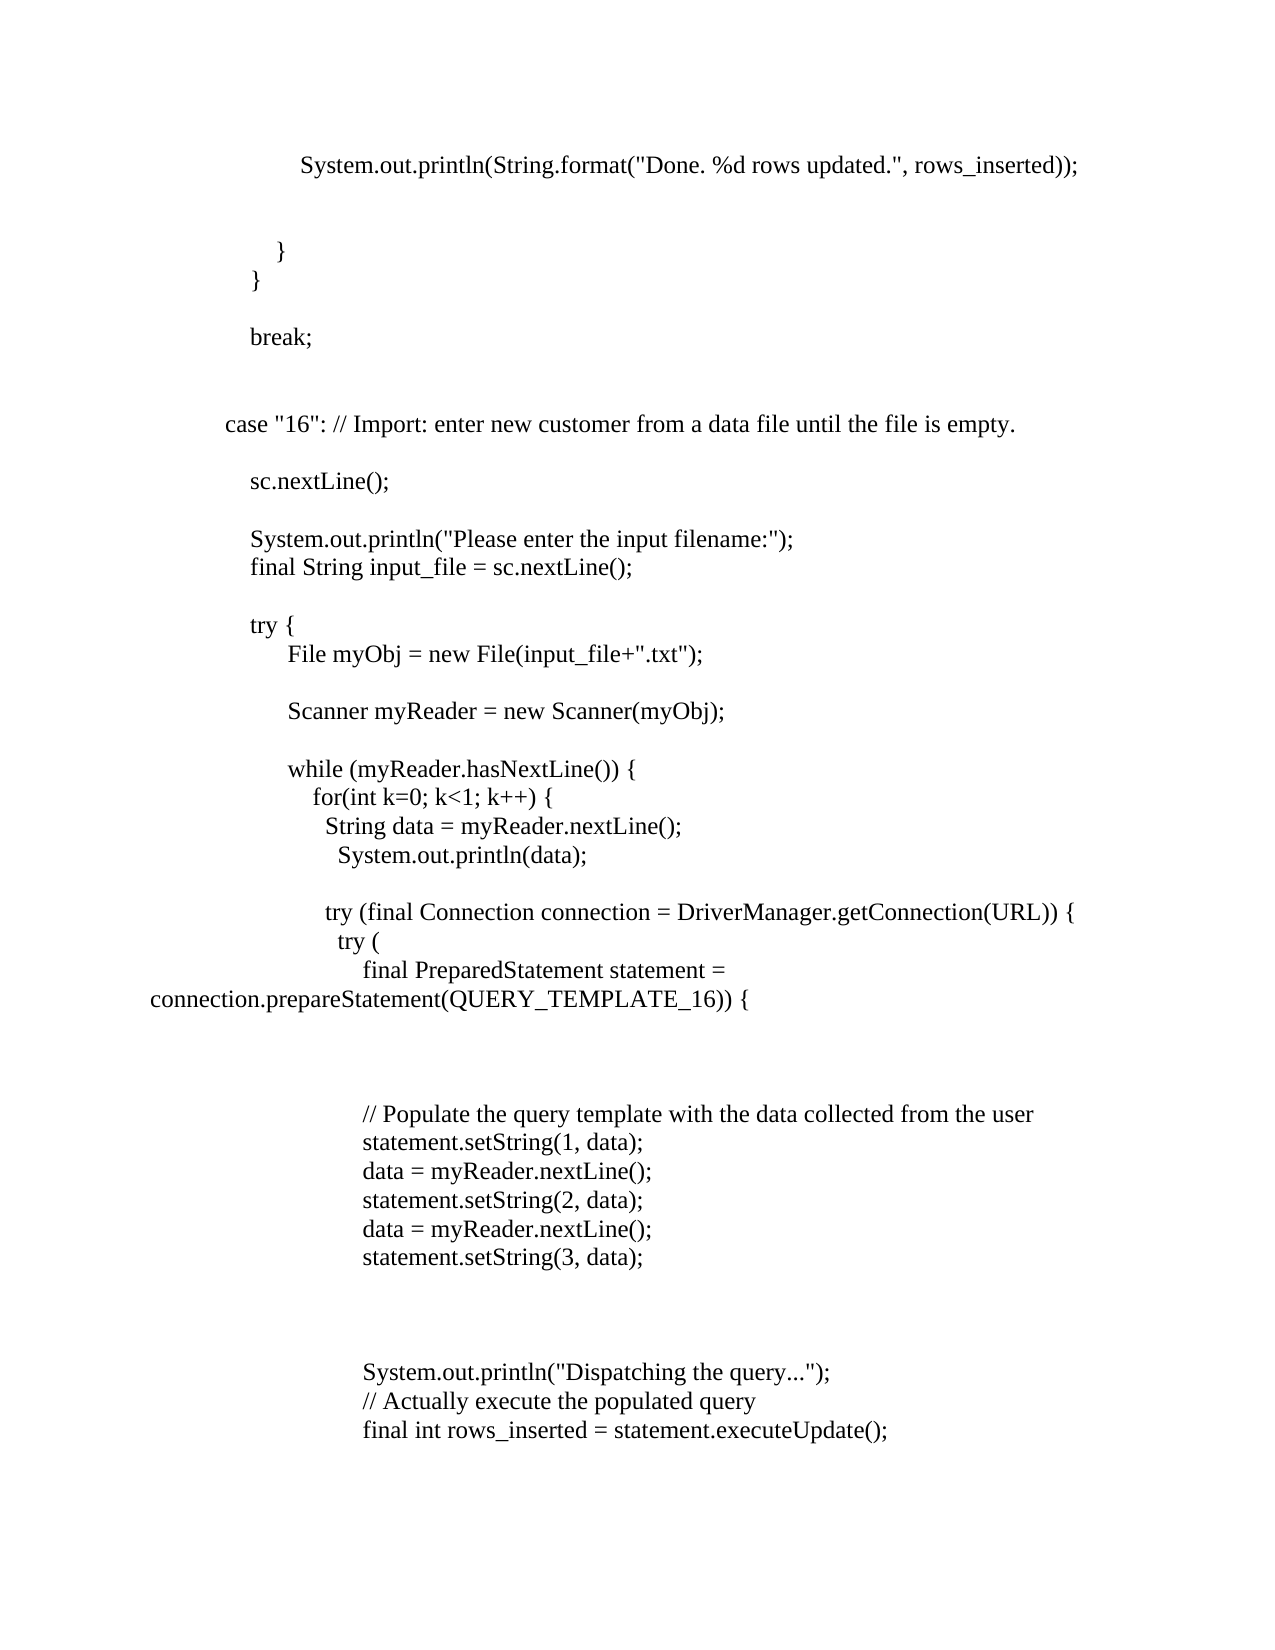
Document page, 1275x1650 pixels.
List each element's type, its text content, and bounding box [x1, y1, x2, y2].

text statement.setString(2, data); [150, 1185, 1125, 1214]
text try { [150, 610, 1125, 639]
text System.out.println(data); [150, 840, 1125, 869]
text for(int k=0; k<1; k++) { [150, 782, 1125, 811]
text try ( [150, 926, 1125, 955]
text while (myReader.hasNextLine()) { [150, 754, 1125, 782]
text final int rows_inserted = statement.executeUpdate(); [150, 1415, 1125, 1444]
text statement.setString(3, data); [150, 1242, 1125, 1271]
text System.out.println(String.format("Done. %d rows updated.", rows_inserted)); [150, 150, 1125, 179]
text File myObj = new File(input_file+".txt"); [150, 639, 1125, 667]
text final String input_file = sc.nextLine(); [150, 552, 1125, 581]
text break; [150, 322, 1125, 351]
text data = myReader.nextLine(); [150, 1156, 1125, 1185]
text case "16": // Import: enter new customer from a data file until the file is empty. [150, 409, 1125, 437]
text System.out.println("Please enter the input filename:"); [150, 524, 1125, 552]
text final PreparedStatement statement = connection.prepareStatement(QUERY_TEMPLATE_16)) { [150, 955, 1125, 1012]
text sc.nextLine(); [150, 466, 1125, 495]
text System.out.println("Dispatching the query..."); [150, 1357, 1125, 1386]
text statement.setString(1, data); [150, 1127, 1125, 1156]
text // Actually execute the populated query [150, 1386, 1125, 1415]
text } [150, 265, 1125, 294]
text try (final Connection connection = DriverManager.getConnection(URL)) { [150, 897, 1125, 926]
text } [150, 236, 1125, 265]
text // Populate the query template with the data collected from the user [150, 1099, 1125, 1127]
text Scanner myReader = new Scanner(myObj); [150, 696, 1125, 725]
text data = myReader.nextLine(); [150, 1214, 1125, 1242]
text String data = myReader.nextLine(); [150, 811, 1125, 840]
